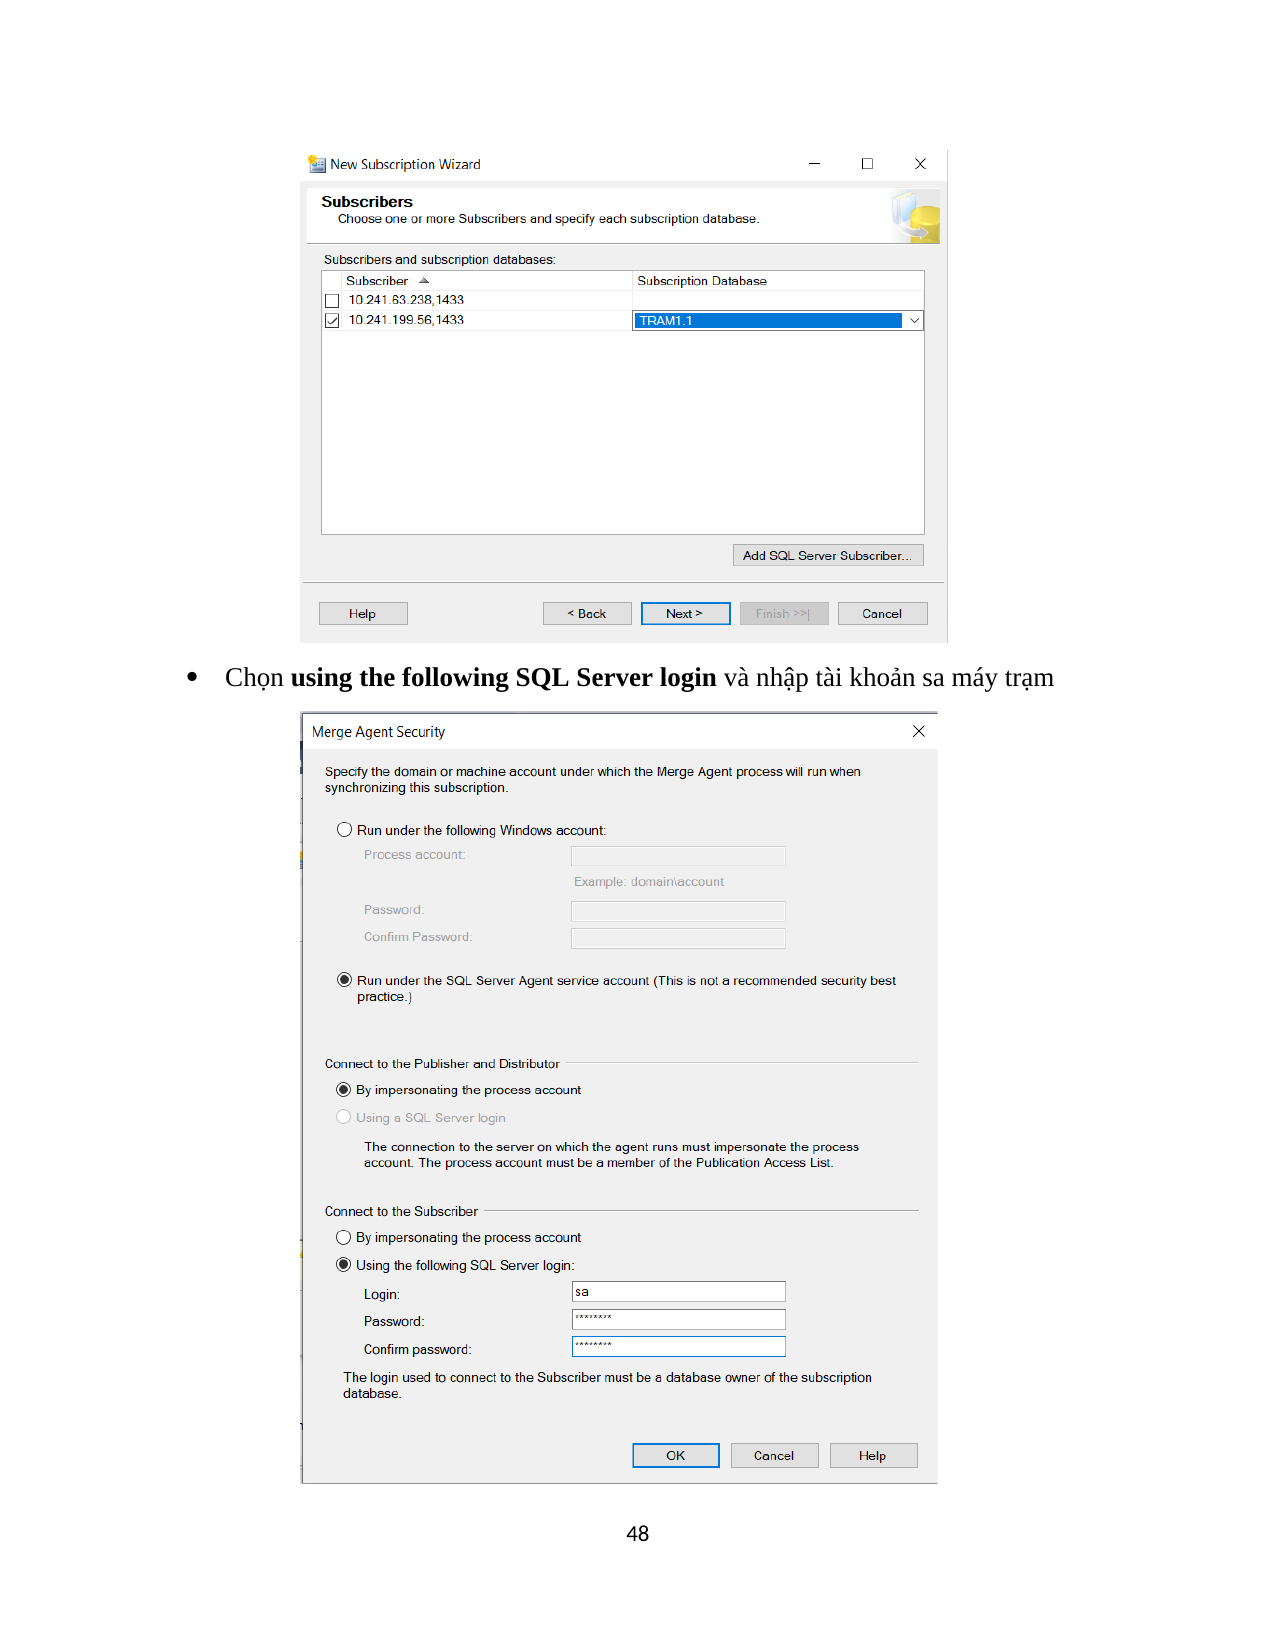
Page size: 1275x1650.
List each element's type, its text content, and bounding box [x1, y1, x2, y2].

picture [300, 150, 948, 643]
list Chọn using the following SQL Server login và nhập tài khoản sa máy trạm [187, 661, 1125, 693]
picture [300, 711, 938, 1484]
